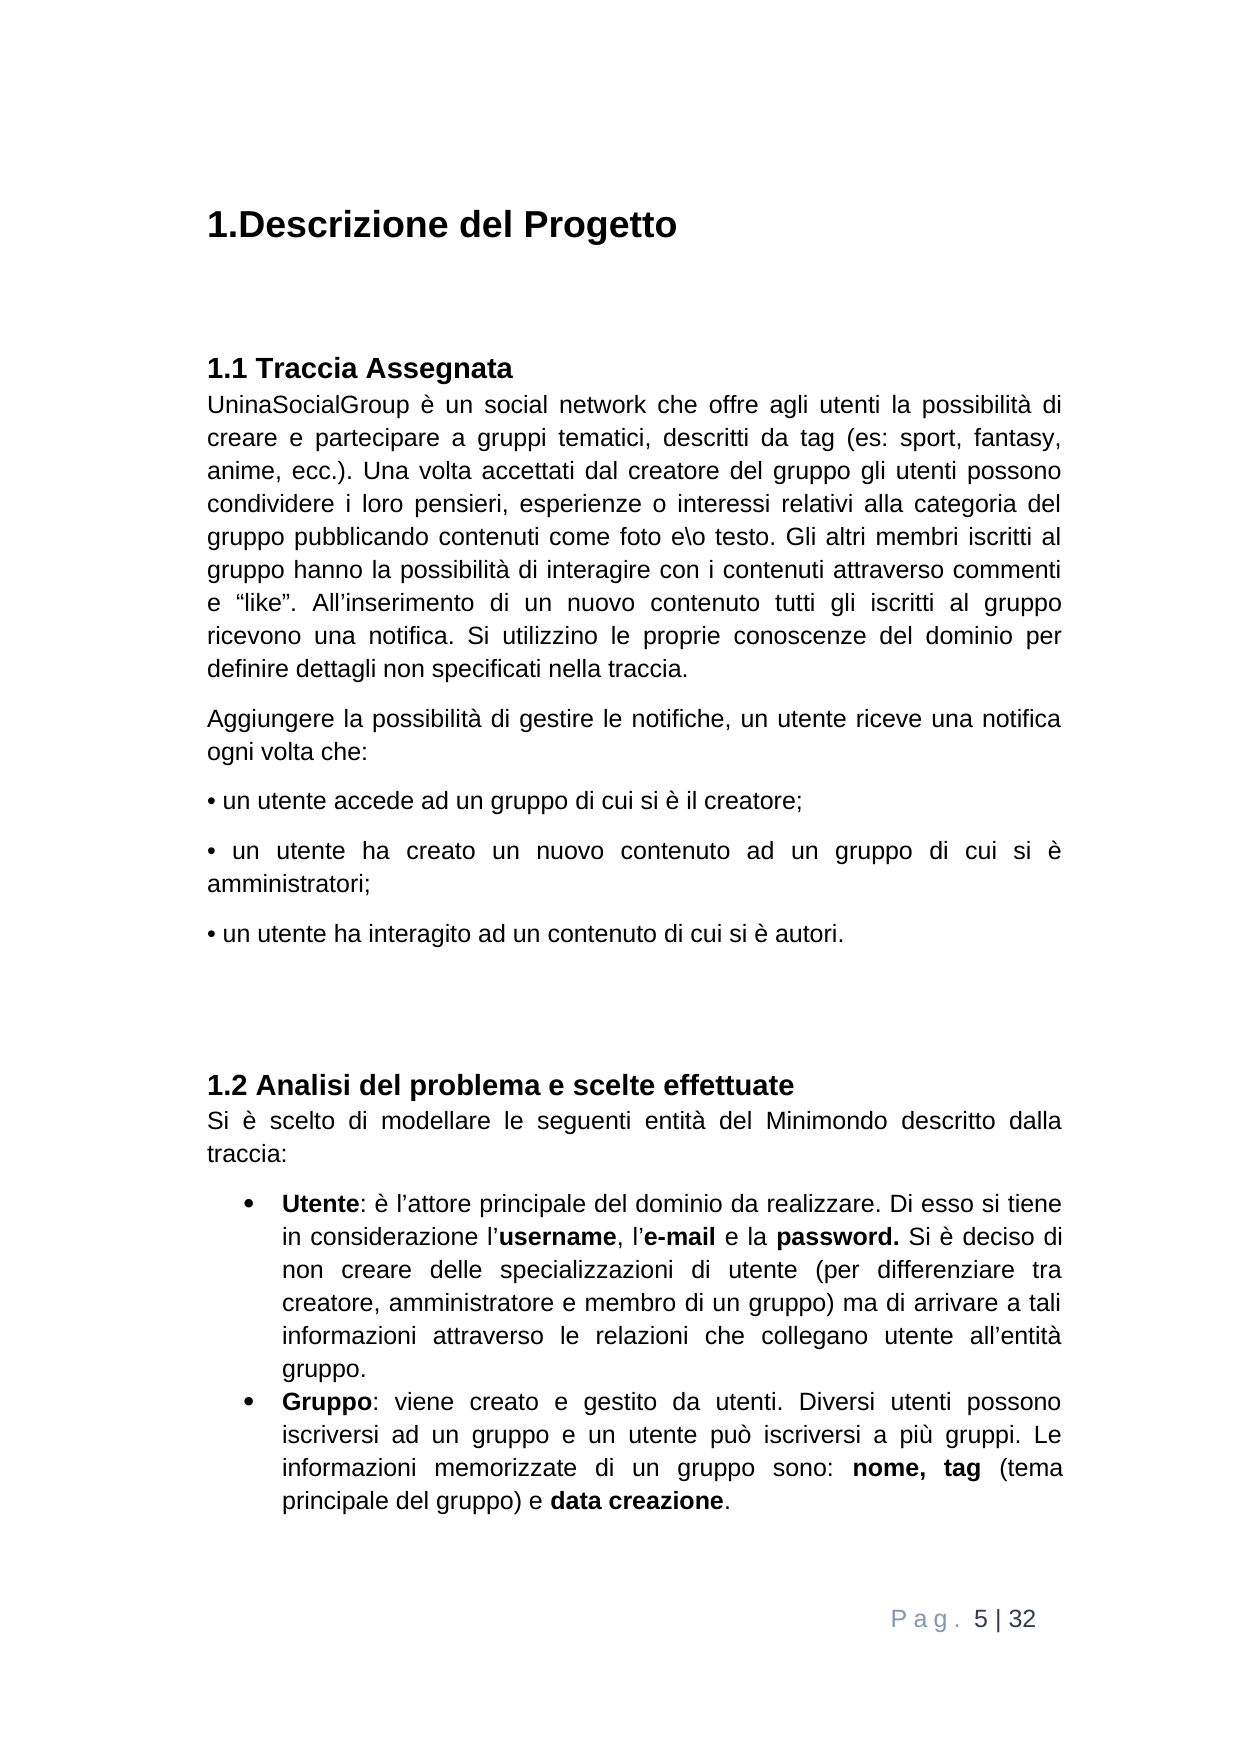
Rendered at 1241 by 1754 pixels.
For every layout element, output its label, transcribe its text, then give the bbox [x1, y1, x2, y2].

text Si è scelto di modellare le seguenti entità del Minimondo descritto dalla traccia: [207, 1106, 1063, 1168]
text Aggiungere la possibilità di gestire le notifiche, un utente riceve una notifica ogni volta che: [207, 703, 1063, 765]
subtitle 1.2 Analisi del problema e scelte effettuate [207, 1068, 1063, 1101]
text • un utente accede ad un gruppo di cui si è il creatore; [207, 786, 1063, 815]
subtitle 1.1 Traccia Assegnata [207, 351, 1063, 385]
text UninaSocialGroup è un social network che offre agli utenti la possibilità di creare e partecipare a gruppi tematici, descritti da tag (es: sport, fantasy, anime, ecc.). Una volta accettati dal creatore del gruppo gli utenti possono condividere i loro pensieri, esperienze o interessi relativi alla categoria del gruppo pubblicando contenuti come foto e\o testo. Gli altri membri iscritti al gruppo hanno la possibilità di interagire con i contenuti attraverso commenti e “like”. All’inserimento di un nuovo contenuto tutti gli iscritti al gruppo ricevono una notifica. Si utilizzino le proprie conoscenze del dominio per definire dettagli non specificati nella traccia. [207, 390, 1063, 683]
list Utente: è l’attore principale del dominio da realizzare. Di esso si tiene in considerazione l’username, l’e-mail e la password. Si è deciso di non creare delle specializzazioni di utente (per differenziare tra creatore, amministratore e membro di un gruppo) ma di arrivare a tali informazioni attraverso le relazioni che collegano utente all’entità gruppo. [244, 1189, 1063, 1383]
text • un utente ha creato un nuovo contenuto ad un gruppo di cui si è amministratori; [207, 836, 1063, 898]
list Gruppo: viene creato e gestito da utenti. Diversi utenti possono iscriversi ad un gruppo e un utente può iscriversi a più gruppi. Le informazioni memorizzate di un gruppo sono: nome, tag (tema principale del gruppo) e data creazione. [244, 1387, 1063, 1515]
subtitle 1.Descrizione del Progetto [207, 202, 1063, 245]
text • un utente ha interagito ad un contenuto di cui si è autori. [207, 919, 1063, 947]
